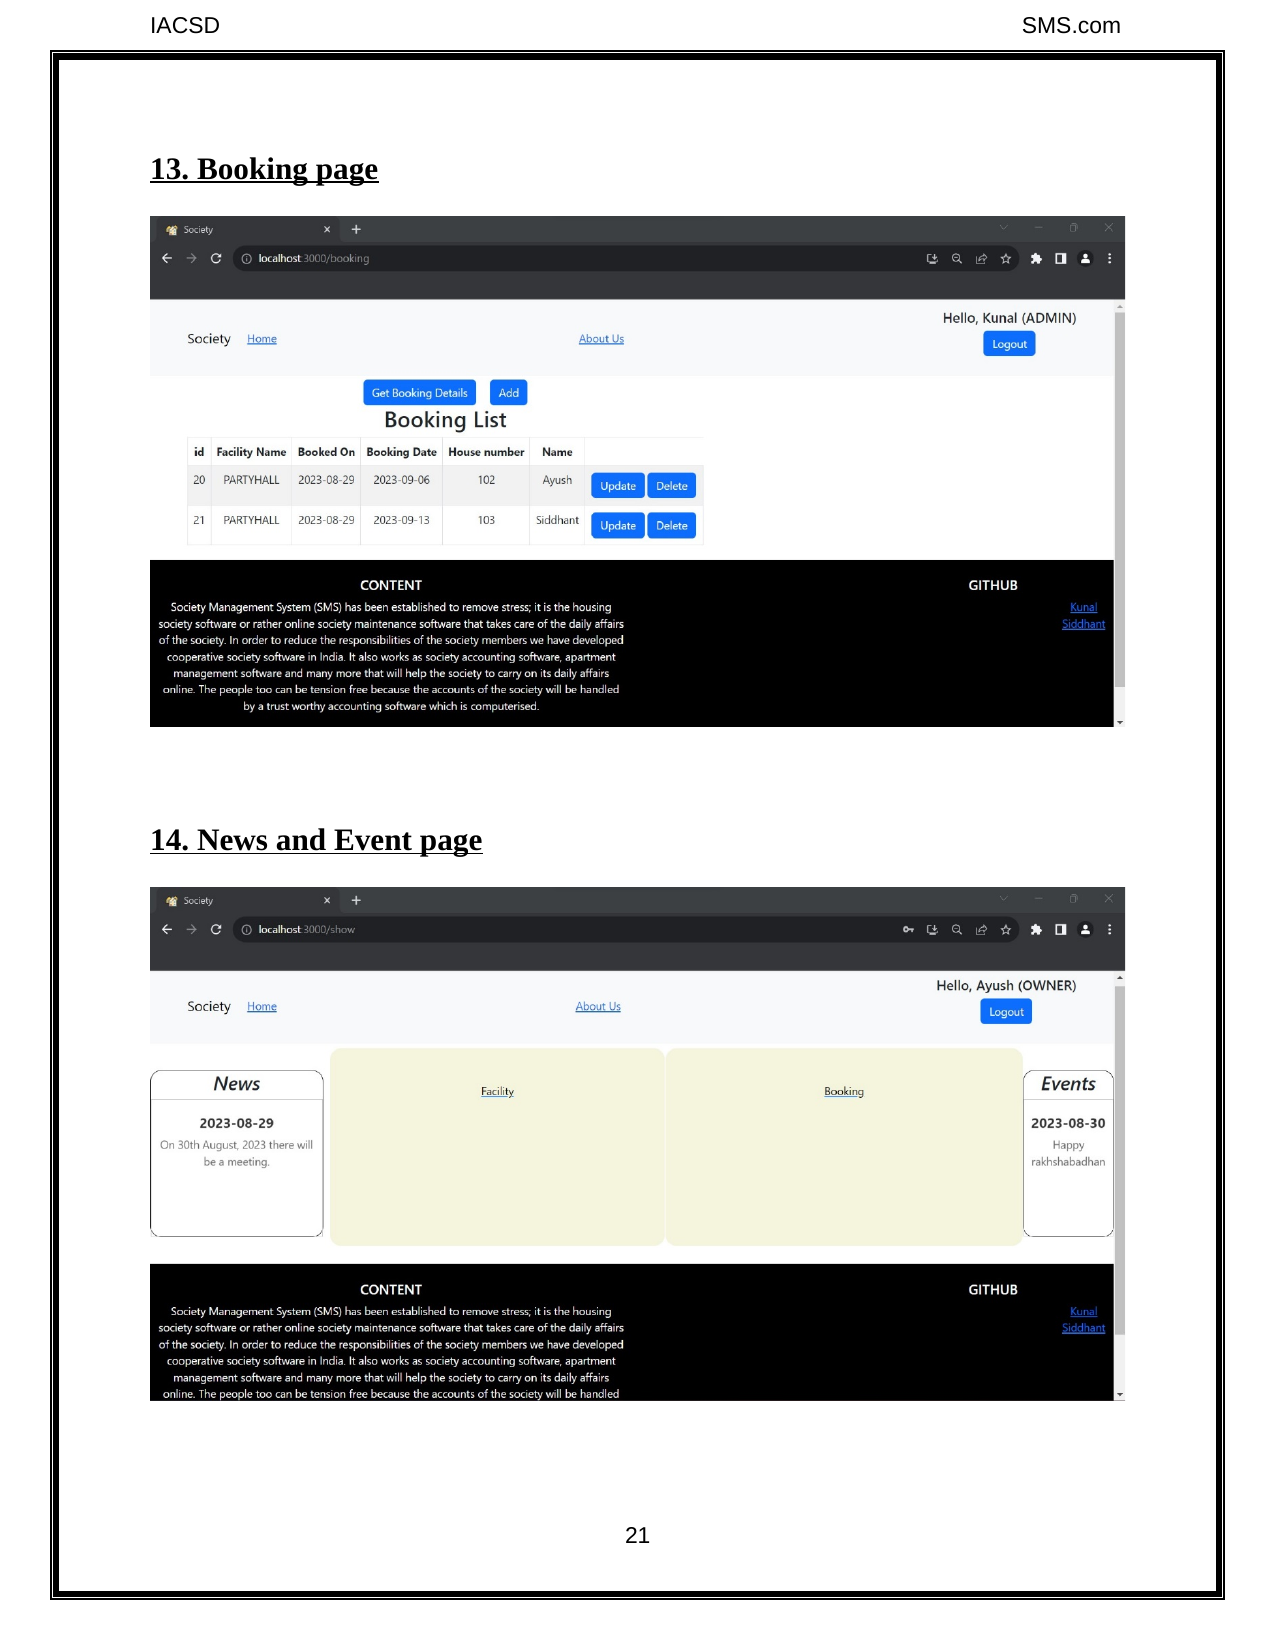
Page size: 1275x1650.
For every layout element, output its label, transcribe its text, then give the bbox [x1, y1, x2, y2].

picture [150, 887, 1125, 1401]
picture [150, 216, 1125, 727]
text 13. Booking page [150, 150, 1125, 186]
text 14. News and Event page [150, 822, 1125, 858]
